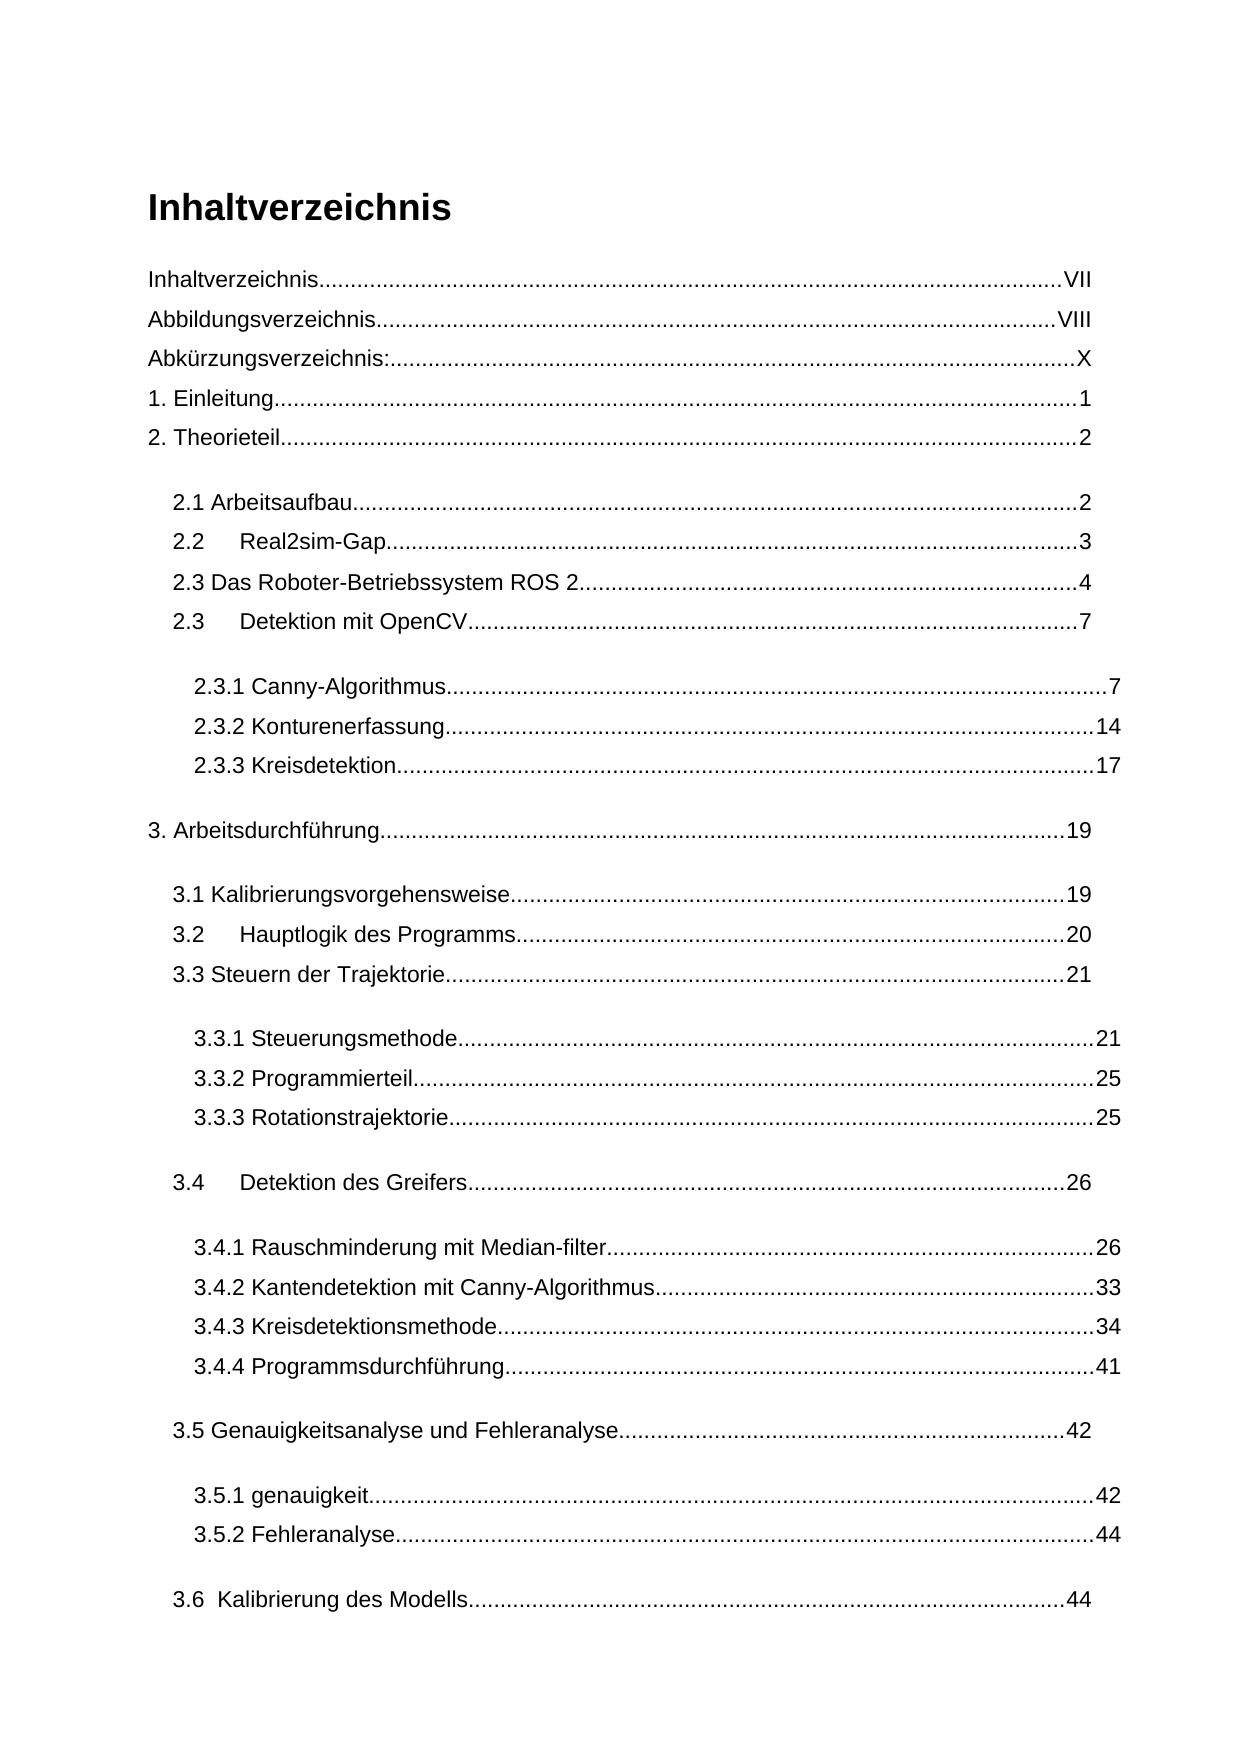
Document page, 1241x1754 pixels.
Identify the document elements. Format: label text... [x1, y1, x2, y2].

text 3.6 Kalibrierung des Modells 44 [172, 1586, 1122, 1612]
text 2.1 Arbeitsaufbau 2 [172, 489, 1122, 515]
text 2.2 Real2sim-Gap 3 [172, 528, 1122, 554]
text 3.4.4 Programmsdurchführung 41 [194, 1353, 1122, 1379]
text 2. Theorieteil 2 [148, 424, 1122, 451]
text 3. Arbeitsdurchführung 19 [148, 817, 1122, 843]
text Inhaltverzeichnis VII [148, 266, 1122, 293]
text 3.3.2 Programmierteil 25 [194, 1065, 1122, 1091]
text 2.3.2 Konturenerfassung 14 [194, 713, 1122, 739]
text 3.4.2 Kantendetektion mit Canny-Algorithmus 33 [194, 1274, 1122, 1300]
subtitle Inhaltverzeichnis [148, 185, 1122, 228]
text 2.3.1 Canny-Algorithmus 7 [194, 673, 1122, 699]
text 3.4 Detektion des Greifers 26 [172, 1169, 1122, 1195]
text 3.4.1 Rauschminderung mit Median-filter 26 [194, 1234, 1122, 1261]
text 3.3.3 Rotationstrajektorie 25 [194, 1104, 1122, 1131]
text Abbildungsverzeichnis VIII [148, 306, 1122, 332]
text 2.3 Das Roboter-Betriebssystem ROS 2 4 [172, 568, 1122, 595]
text 2.3 Detektion mit OpenCV 7 [172, 608, 1122, 634]
text 3.5.2 Fehleranalyse 44 [194, 1521, 1122, 1547]
text 2.3.3 Kreisdetektion 17 [194, 752, 1122, 778]
text 3.4.3 Kreisdetektionsmethode 34 [194, 1313, 1122, 1339]
text 1. Einleitung 1 [148, 385, 1122, 411]
text 3.3 Steuern der Trajektorie 21 [172, 961, 1122, 987]
text 3.5 Genauigkeitsanalyse und Fehleranalyse 42 [172, 1417, 1122, 1443]
text 3.5.1 genauigkeit 42 [194, 1482, 1122, 1508]
text Abkürzungsverzeichnis: X [148, 345, 1122, 372]
text 3.1 Kalibrierungsvorgehensweise 19 [172, 881, 1122, 907]
text 3.3.1 Steuerungsmethode 21 [194, 1025, 1122, 1052]
text 3.2 Hauptlogik des Programms 20 [172, 921, 1122, 947]
